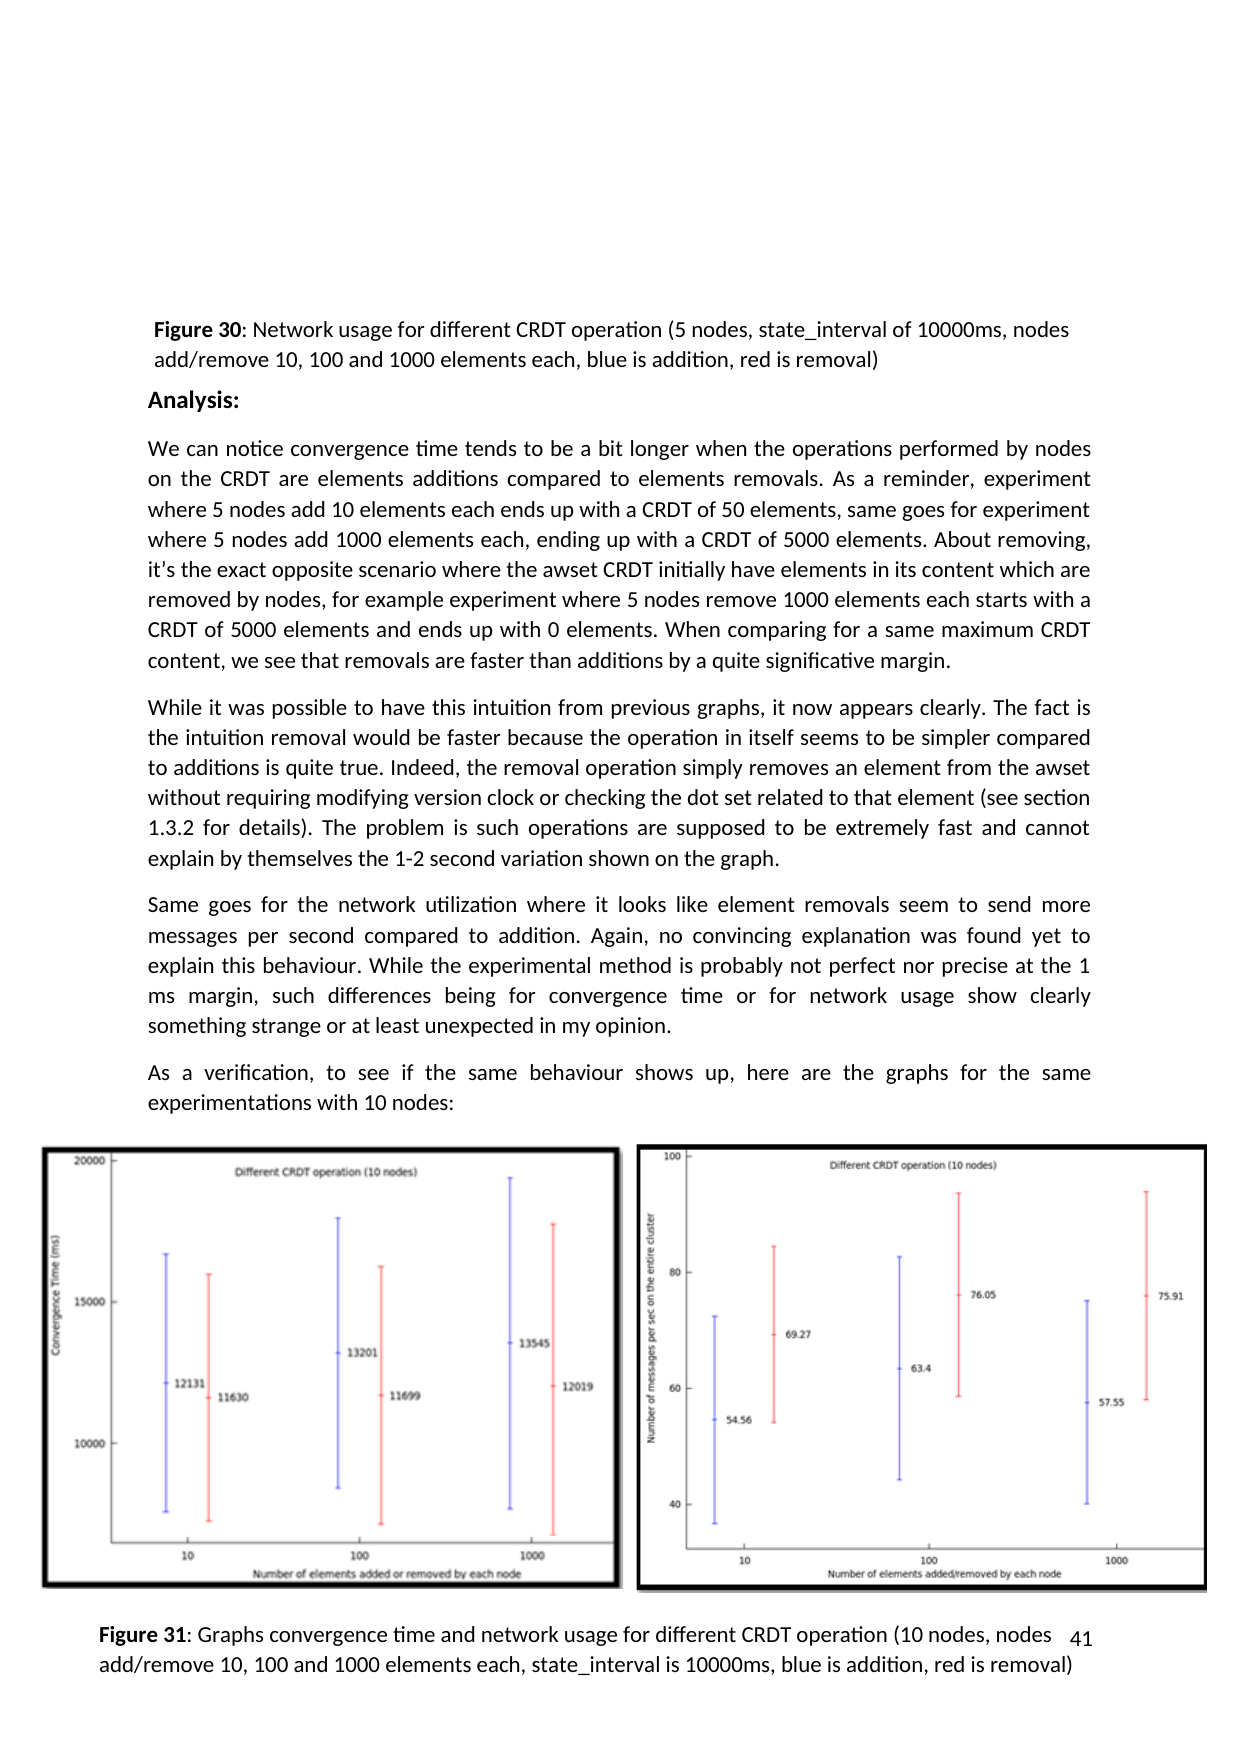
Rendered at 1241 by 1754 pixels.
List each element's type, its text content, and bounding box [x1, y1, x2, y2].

text As a verification, to see if the same behaviour shows up, here are the graphs for the same experimentations with 10 nodes: [148, 1058, 1093, 1116]
text While it was possible to have this intuition from previous graphs, it now appears clearly. The fact is the intuition removal would be faster because the operation in itself seems to be simpler compared to additions is quite true. Indeed, the removal operation simply removes an element from the awset without requiring modifying version clock or checking the dot set related to that element (see section 1.3.2 for details). The problem is such operations are supposed to be extremely fast and cannot explain by themselves the 1-2 second variation shown on the graph. [148, 693, 1093, 872]
text Same goes for the network utilization where it looks like element removals seem to send more messages per second compared to addition. Again, no convincing explanation was found yet to explain this behaviour. While the experimental method is probably not perfect nor precise at the 1 ms margin, such differences being for convergence time or for network usage show clearly something strange or at least unexpected in my opinion. [148, 891, 1093, 1039]
picture [38, 1143, 623, 1587]
text We can notice convergence time tends to be a bit longer when the operations performed by nodes on the CRDT are elements additions compared to elements removals. As a reminder, experiment where 5 nodes add 10 elements each ends up with a CRDT of 50 elements, same goes for experiment where 5 nodes add 1000 elements each, ending up with a CRDT of 5000 elements. About removing, it’s the exact opposite scenario where the awset CRDT initially have elements in its content which are removed by nodes, for example experiment where 5 nodes remove 1000 elements each starts with a CRDT of 5000 elements and ends up with 0 elements. When comparing for a same maximum CRDT content, we see that removals are faster than additions by a quite significative margin. [148, 434, 1093, 674]
picture [635, 1143, 1206, 1590]
text Analysis: [148, 385, 1093, 415]
